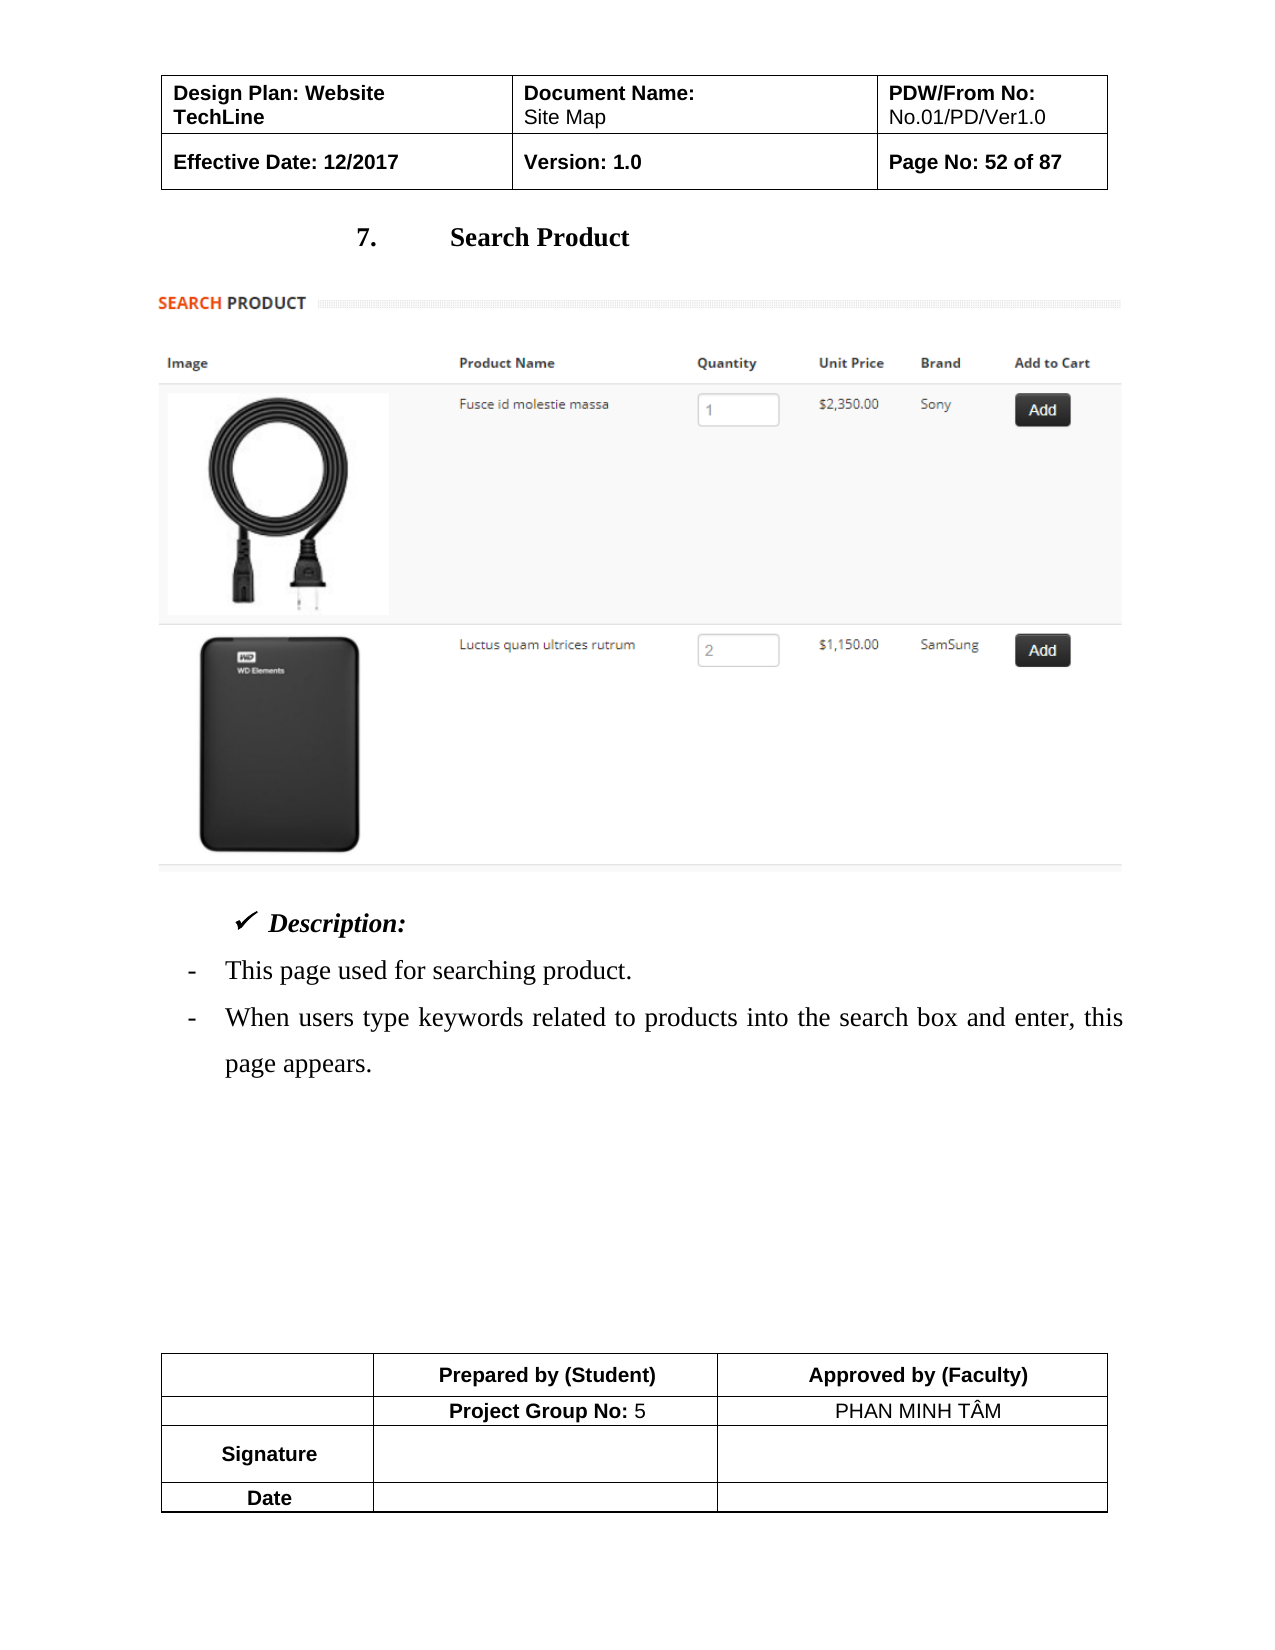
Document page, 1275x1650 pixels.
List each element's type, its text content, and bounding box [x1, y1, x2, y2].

list This page used for searching product. [187, 954, 1125, 985]
list When users type keywords related to products into the search box and enter, this page appears. [187, 1001, 1125, 1078]
list Search Product [356, 221, 1125, 252]
picture [150, 267, 1125, 872]
list Description: [231, 907, 1125, 938]
